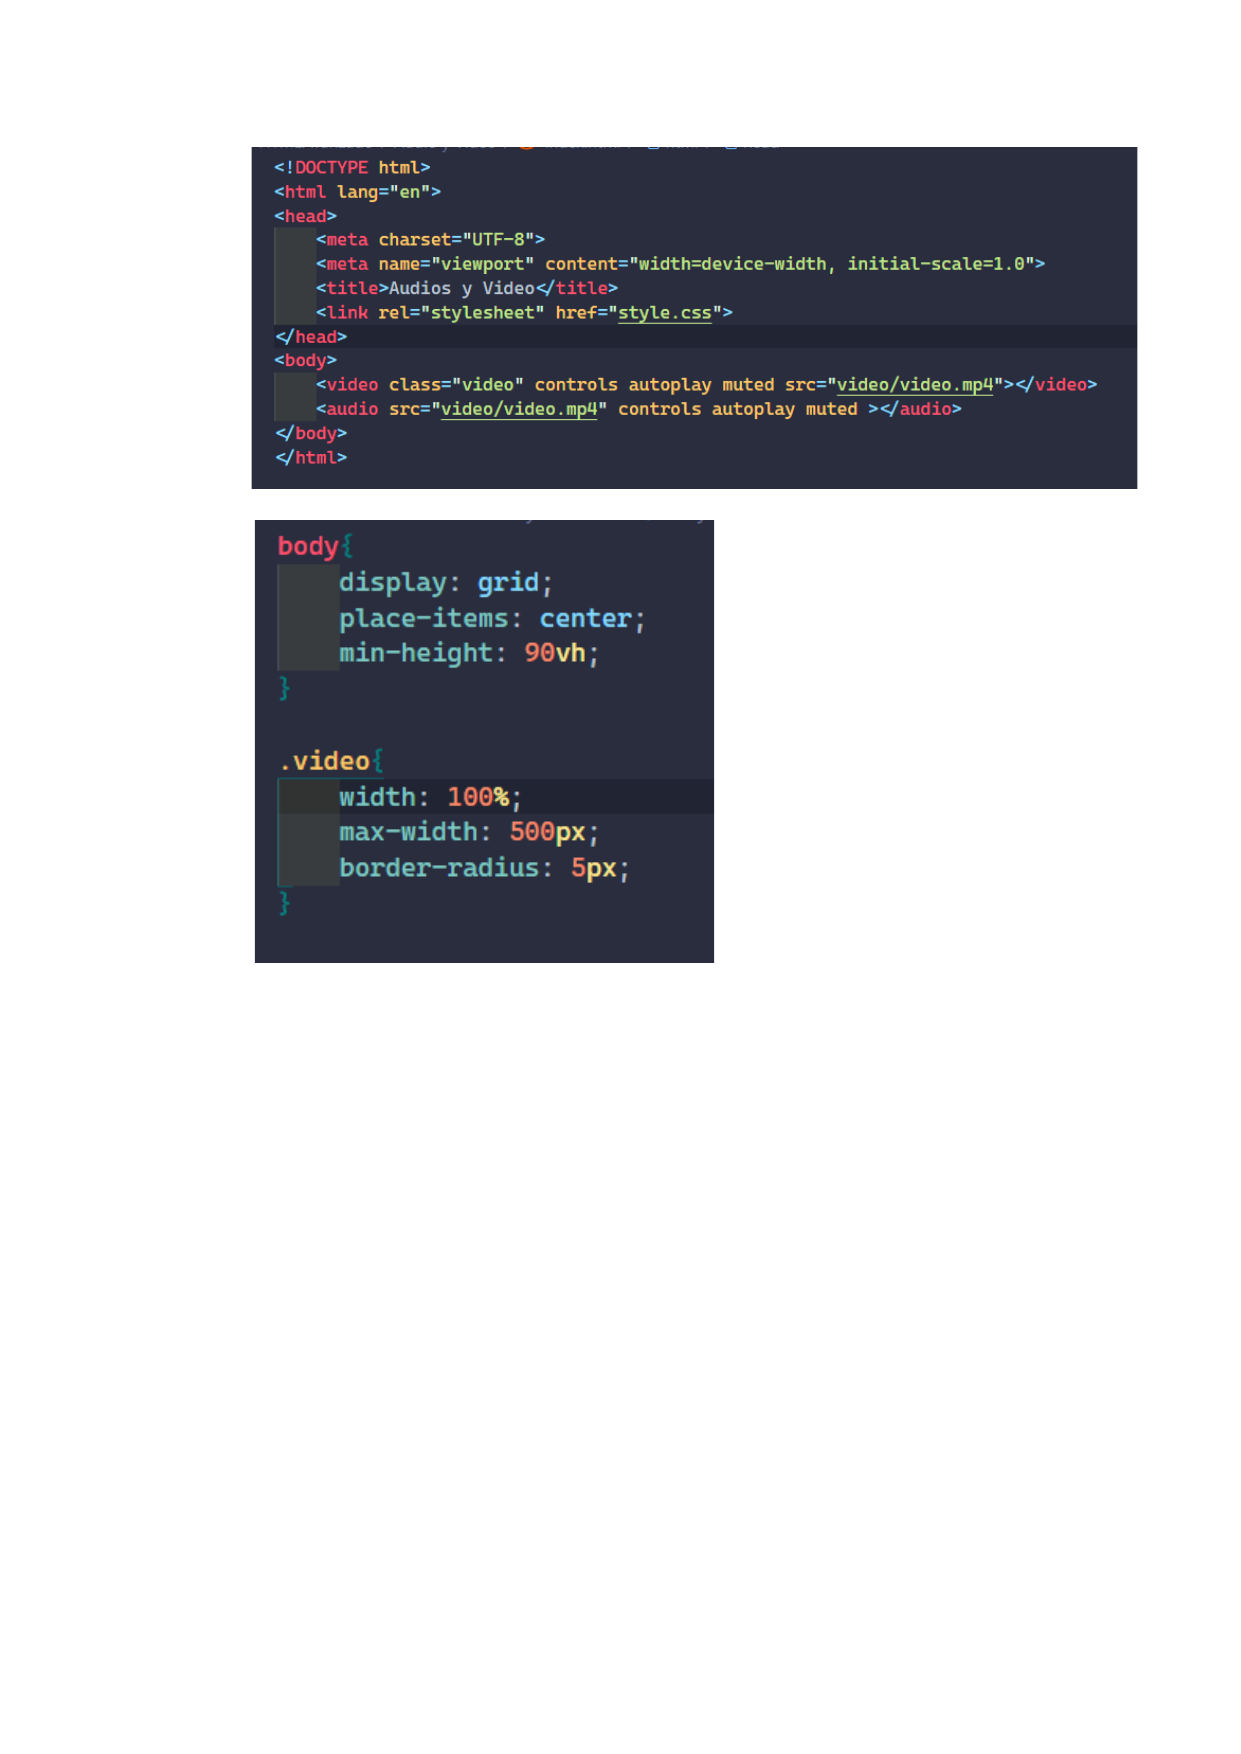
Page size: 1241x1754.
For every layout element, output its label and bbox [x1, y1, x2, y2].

picture [254, 520, 715, 963]
picture [251, 147, 1138, 489]
